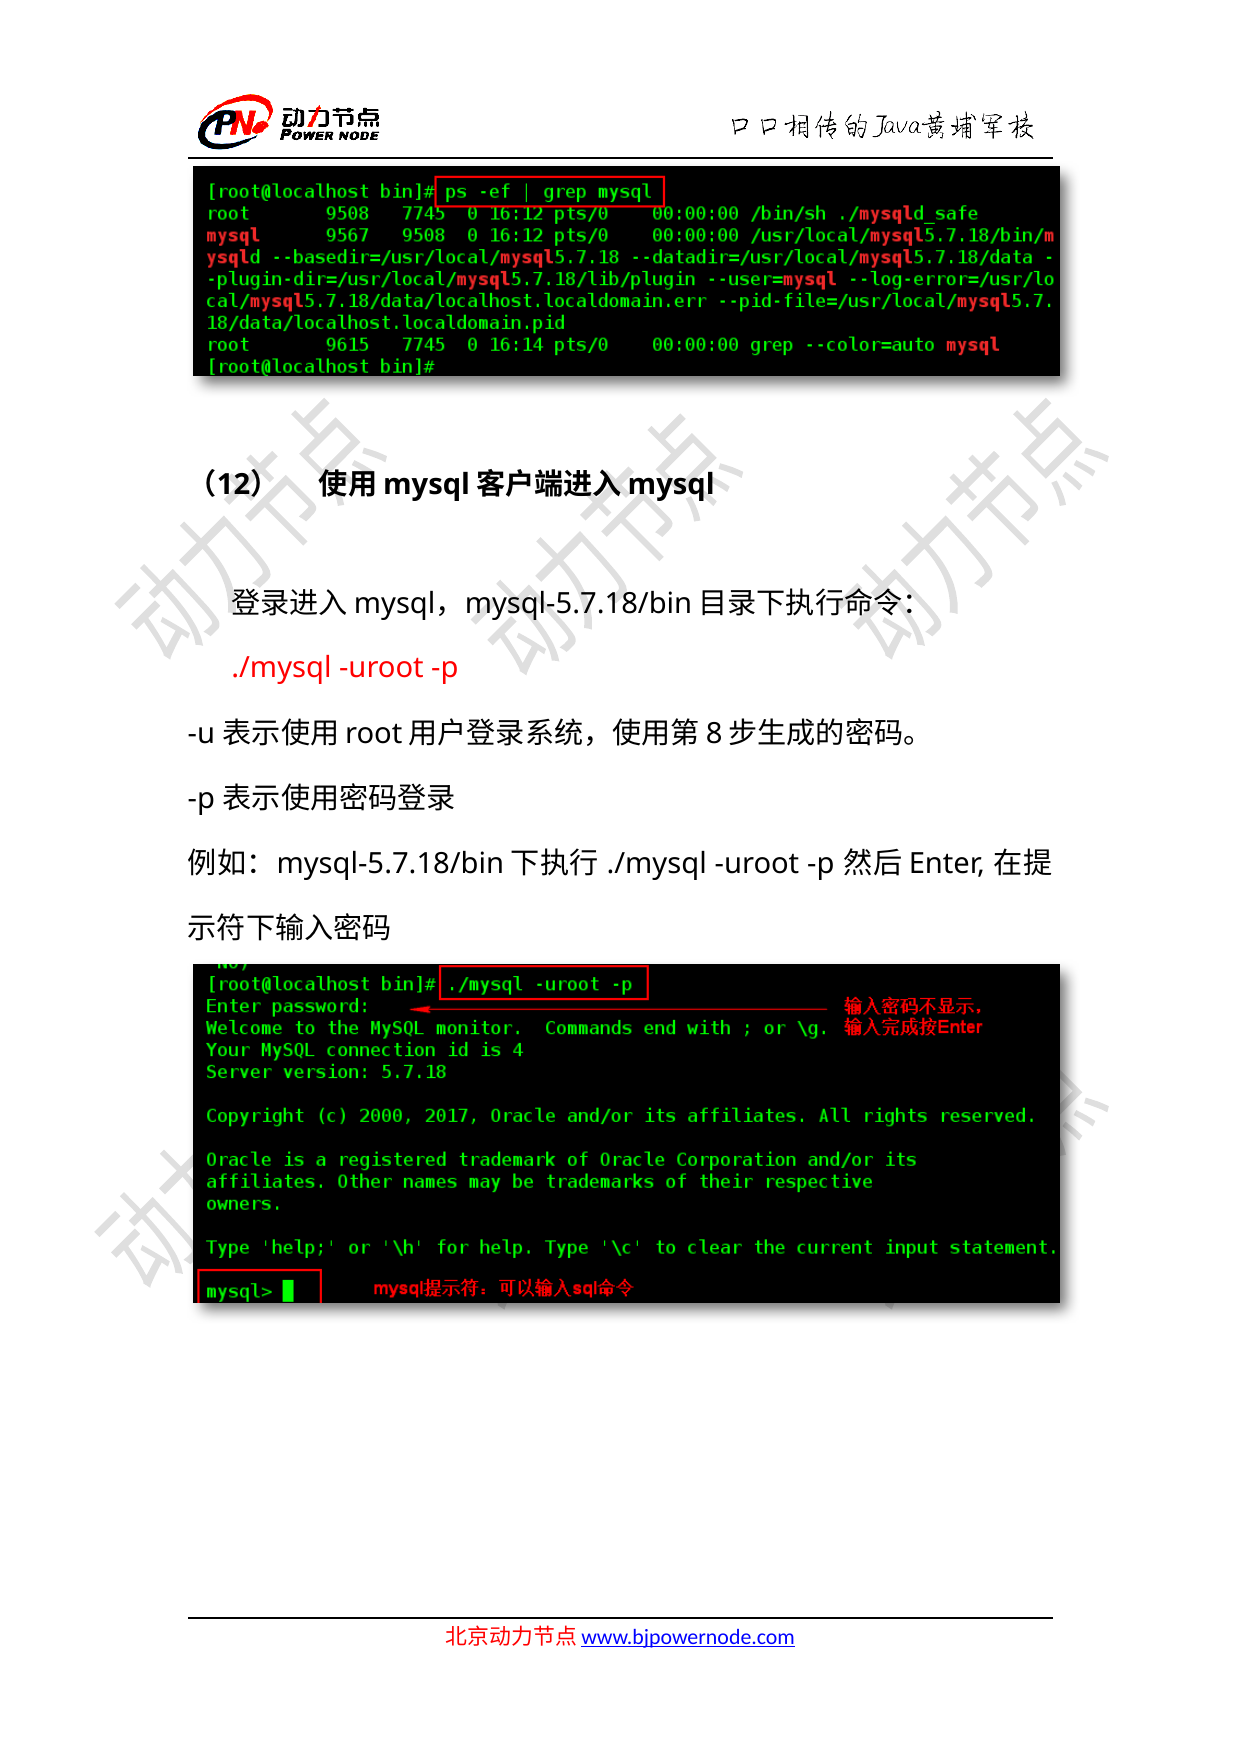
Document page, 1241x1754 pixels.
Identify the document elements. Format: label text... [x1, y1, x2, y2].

text -u 表示使用root用户登录系统，使用第8步生成的密码。 [187, 698, 1053, 763]
text ./mysql -uroot -p [187, 633, 1053, 698]
picture [187, 88, 1053, 155]
picture [193, 964, 1060, 1303]
text 例如：mysql-5.7.18/bin下执行 ./mysql -uroot -p 然后Enter, 在提示符下输入密码 [187, 828, 1053, 958]
text 登录进入mysql，mysql-5.7.18/bin目录下执行命令： [187, 568, 1053, 633]
picture [193, 166, 1060, 376]
text -p 表示使用密码登录 [187, 763, 1053, 828]
subtitle 使用mysql客户端进入mysql [187, 450, 1053, 515]
